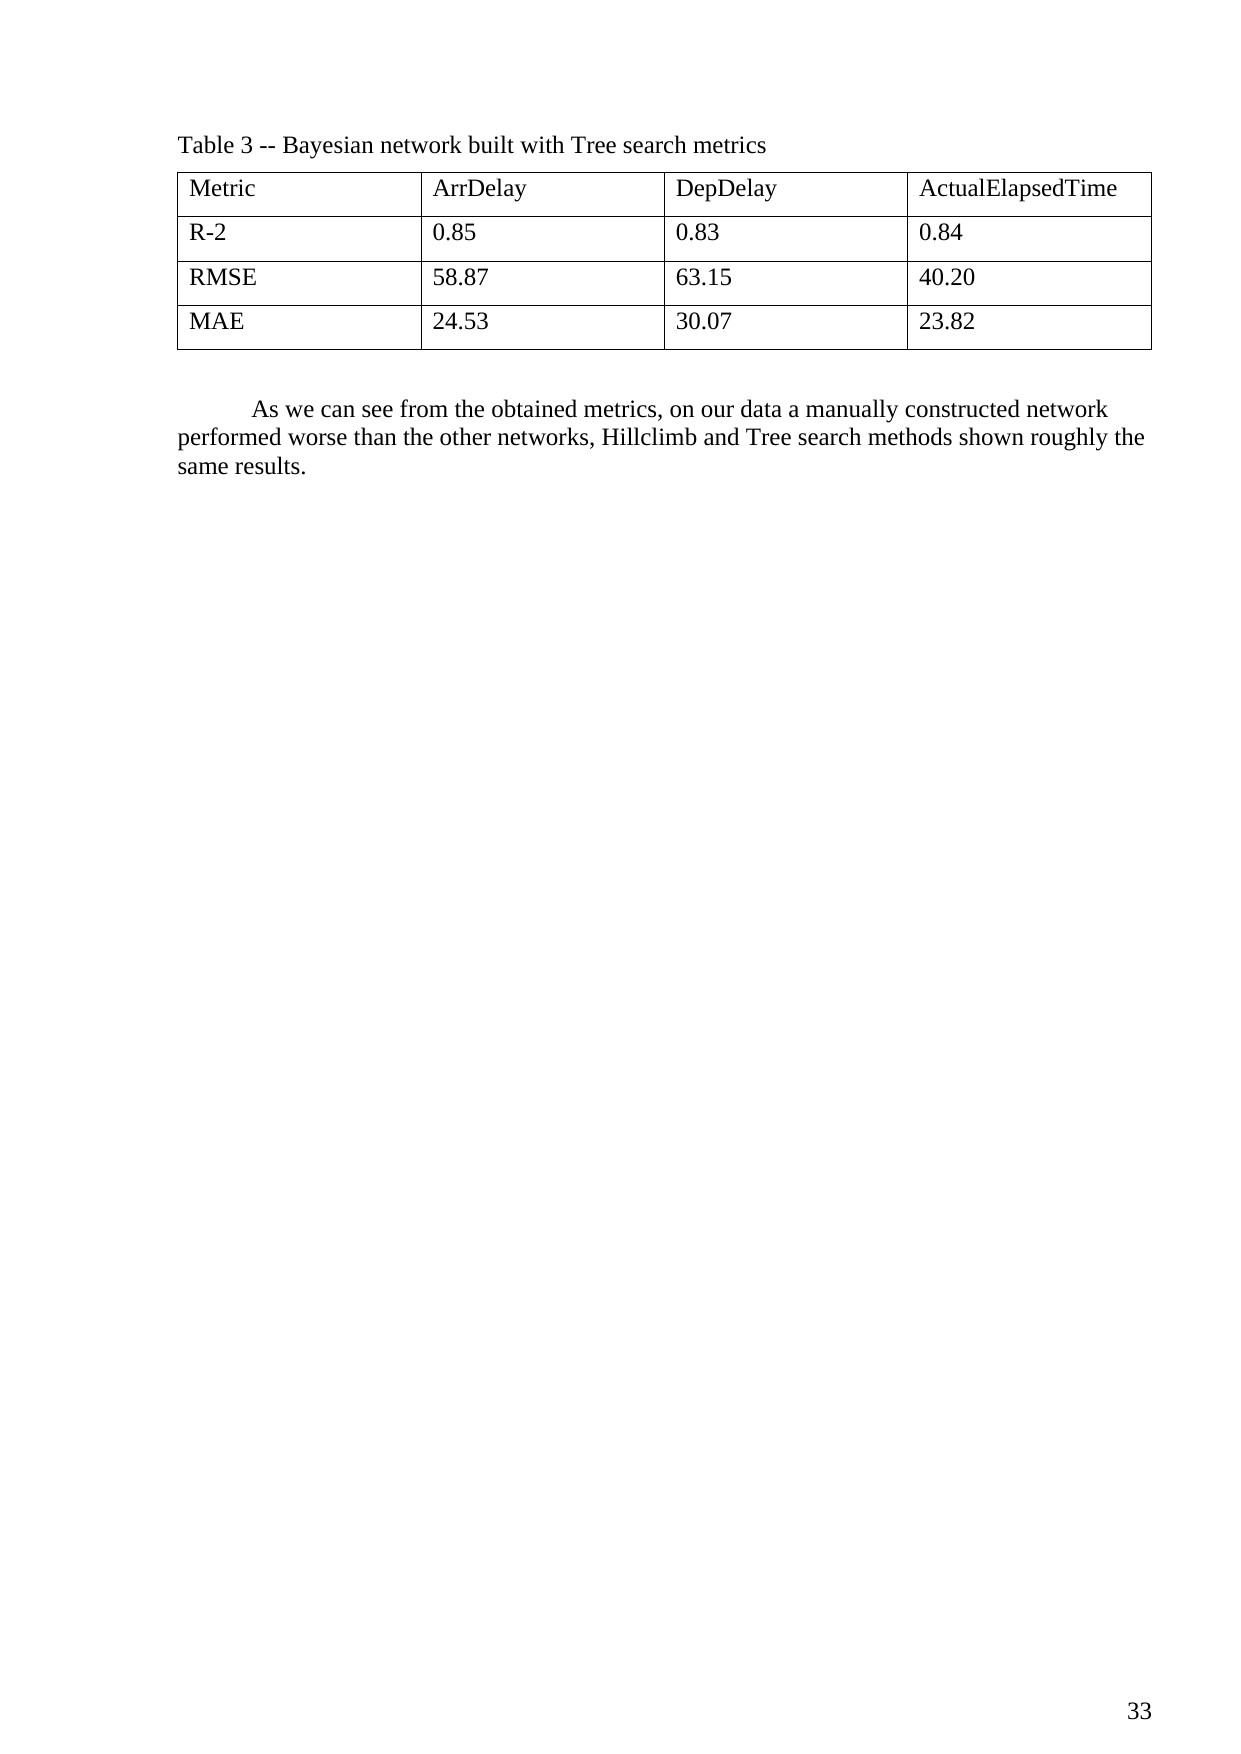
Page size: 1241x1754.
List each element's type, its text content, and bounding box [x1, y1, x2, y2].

table_header DepDelay [665, 173, 907, 216]
text As we can see from the obtained metrics, on our data a manually constructed network performed worse than the other networks, Hillclimb and Tree search methods shown roughly the same results. [177, 394, 1152, 480]
table_cell 30.07 [665, 306, 907, 349]
table_cell RMSE [178, 262, 421, 305]
table_cell 23.82 [908, 306, 1151, 349]
table_cell MAE [178, 306, 421, 349]
table_cell 58.87 [422, 262, 664, 305]
table_cell 0.83 [665, 217, 907, 261]
table_cell R-2 [178, 217, 421, 261]
table_cell 0.84 [908, 217, 1151, 261]
table_header ActualElapsedTime [908, 173, 1151, 216]
text Table 3 -- Bayesian network built with Tree search metrics [177, 131, 1152, 159]
table_cell 24.53 [422, 306, 664, 349]
table_header Metric [178, 173, 421, 216]
table_cell 40.20 [908, 262, 1151, 305]
table_header ArrDelay [422, 173, 664, 216]
table_cell 63.15 [665, 262, 907, 305]
table_cell 0.85 [422, 217, 664, 261]
